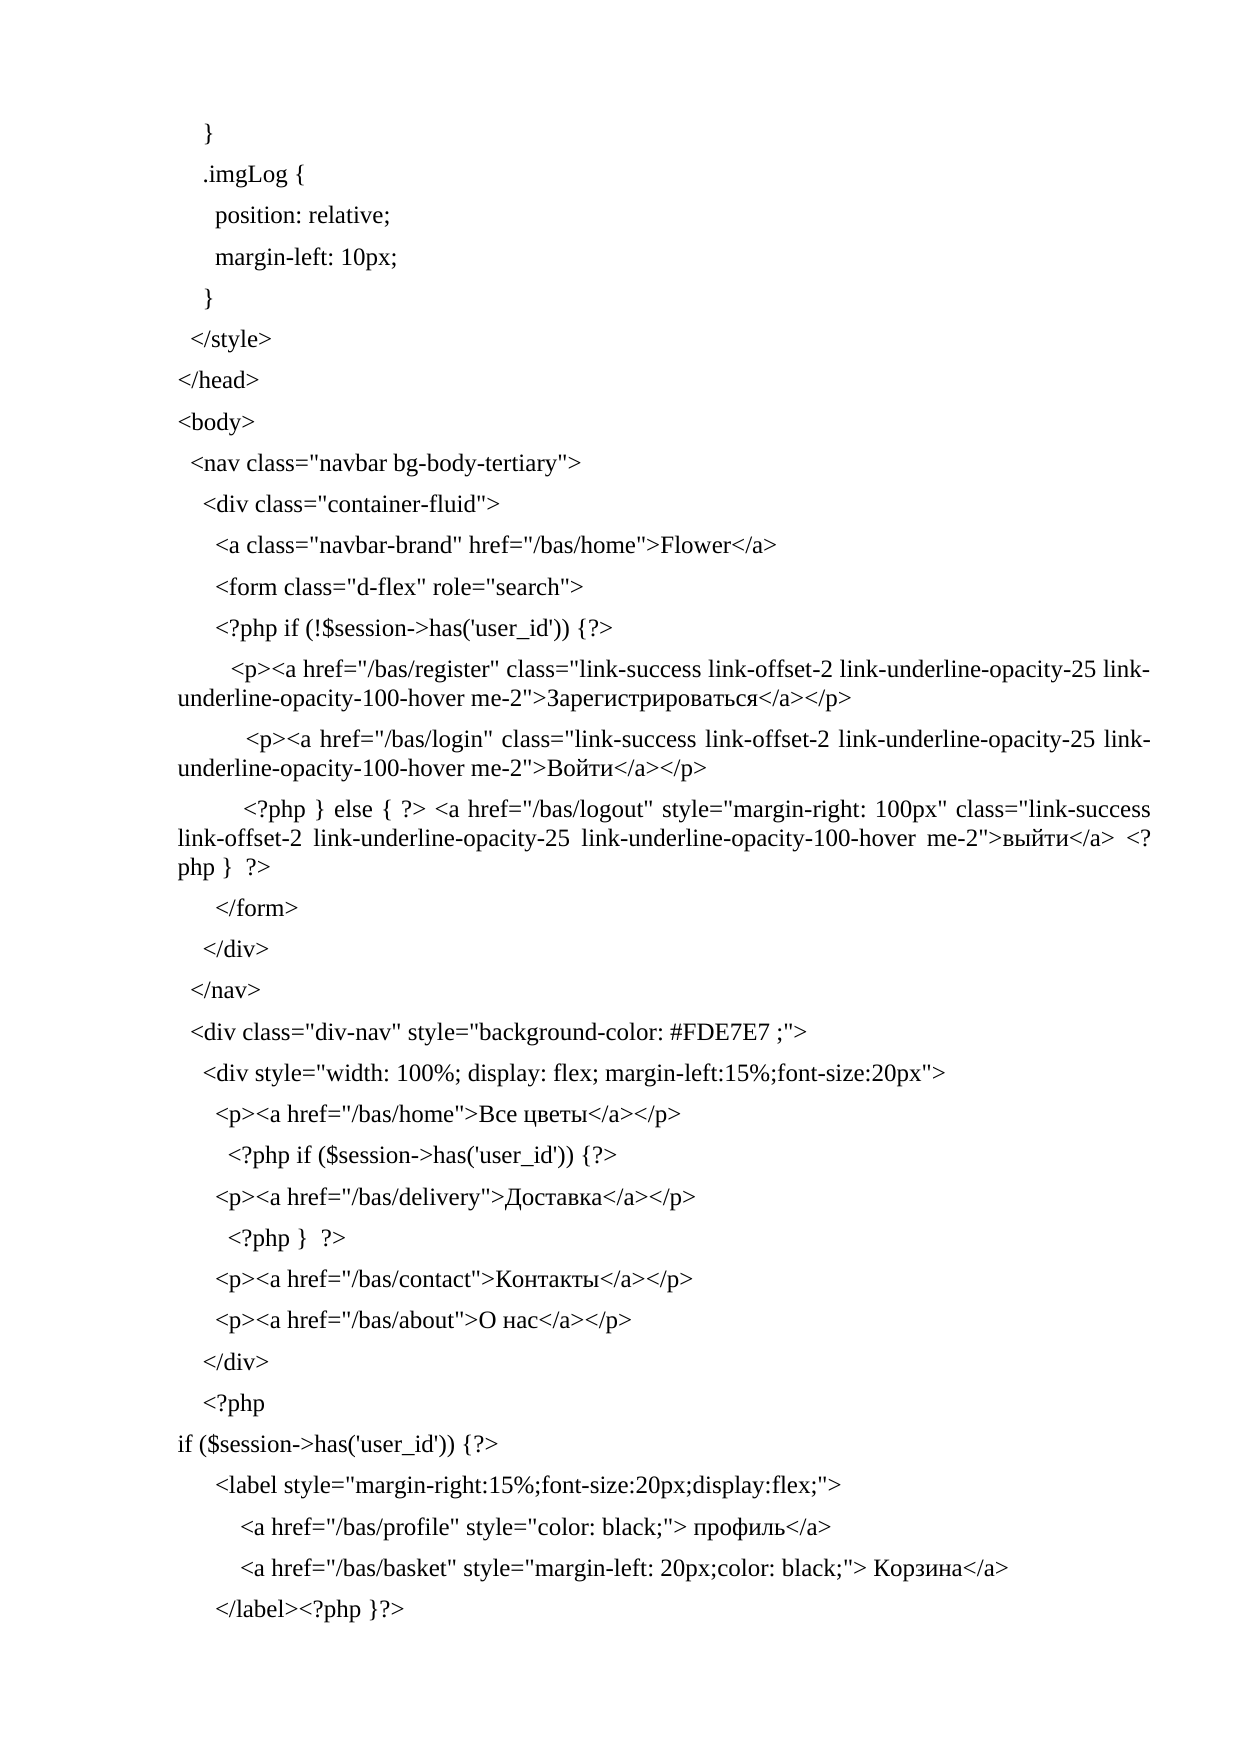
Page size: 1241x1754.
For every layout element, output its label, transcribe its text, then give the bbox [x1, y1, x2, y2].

text <div class="container-fluid"> [177, 489, 1152, 518]
text <?php } else { ?> <a href="/bas/logout" style="margin-right: 100px" class="link-success link-offset-2 link-underline-opacity-25 link-underline-opacity-100-hover me-2">выйти</a> <?php } ?> [177, 794, 1152, 881]
text <label style="margin-right:15%;font-size:20px;display:flex;"> [177, 1471, 1152, 1499]
text <p><a href="/bas/home">Все цветы</a></p> [177, 1099, 1152, 1128]
text <a class="navbar-brand" href="/bas/home">Flower</a> [177, 531, 1152, 559]
text <?php } ?> [177, 1223, 1152, 1252]
text <?php if ($session->has('user_id')) {?> [177, 1141, 1152, 1169]
text } [177, 118, 1152, 147]
text <p><a href="/bas/login" class="link-success link-offset-2 link-underline-opacity-25 link-underline-opacity-100-hover me-2">Войти</a></p> [177, 724, 1152, 782]
text <body> [177, 407, 1152, 436]
text <form class="d-flex" role="search"> [177, 572, 1152, 601]
text <div class="div-nav" style="background-color: #FDE7E7 ;"> [177, 1017, 1152, 1046]
text </div> [177, 934, 1152, 963]
text </label><?php }?> [177, 1594, 1152, 1623]
text </head> [177, 366, 1152, 394]
text position: relative; [177, 201, 1152, 229]
text <p><a href="/bas/contact">Контакты</a></p> [177, 1264, 1152, 1293]
text <a href="/bas/profile" style="color: black;"> профиль</a> [177, 1512, 1152, 1541]
text <p><a href="/bas/register" class="link-success link-offset-2 link-underline-opacity-25 link-underline-opacity-100-hover me-2">Зарегистрироваться</a></p> [177, 654, 1152, 712]
text <nav class="navbar bg-body-tertiary"> [177, 448, 1152, 477]
text margin-left: 10px; [177, 242, 1152, 271]
text </form> [177, 893, 1152, 922]
text <p><a href="/bas/delivery">Доставка</a></p> [177, 1182, 1152, 1211]
text <p><a href="/bas/about">О нас</a></p> [177, 1306, 1152, 1334]
text </style> [177, 324, 1152, 353]
text <?php if (!$session->has('user_id')) {?> [177, 613, 1152, 642]
text <?php [177, 1388, 1152, 1417]
text } [177, 283, 1152, 312]
text .imgLog { [177, 159, 1152, 188]
text <div style="width: 100%; display: flex; margin-left:15%;font-size:20px"> [177, 1058, 1152, 1087]
text if ($session->has('user_id')) {?> [177, 1429, 1152, 1458]
text </div> [177, 1347, 1152, 1376]
text <a href="/bas/basket" style="margin-left: 20px;color: black;"> Корзина</a> [177, 1553, 1152, 1582]
text </nav> [177, 976, 1152, 1004]
